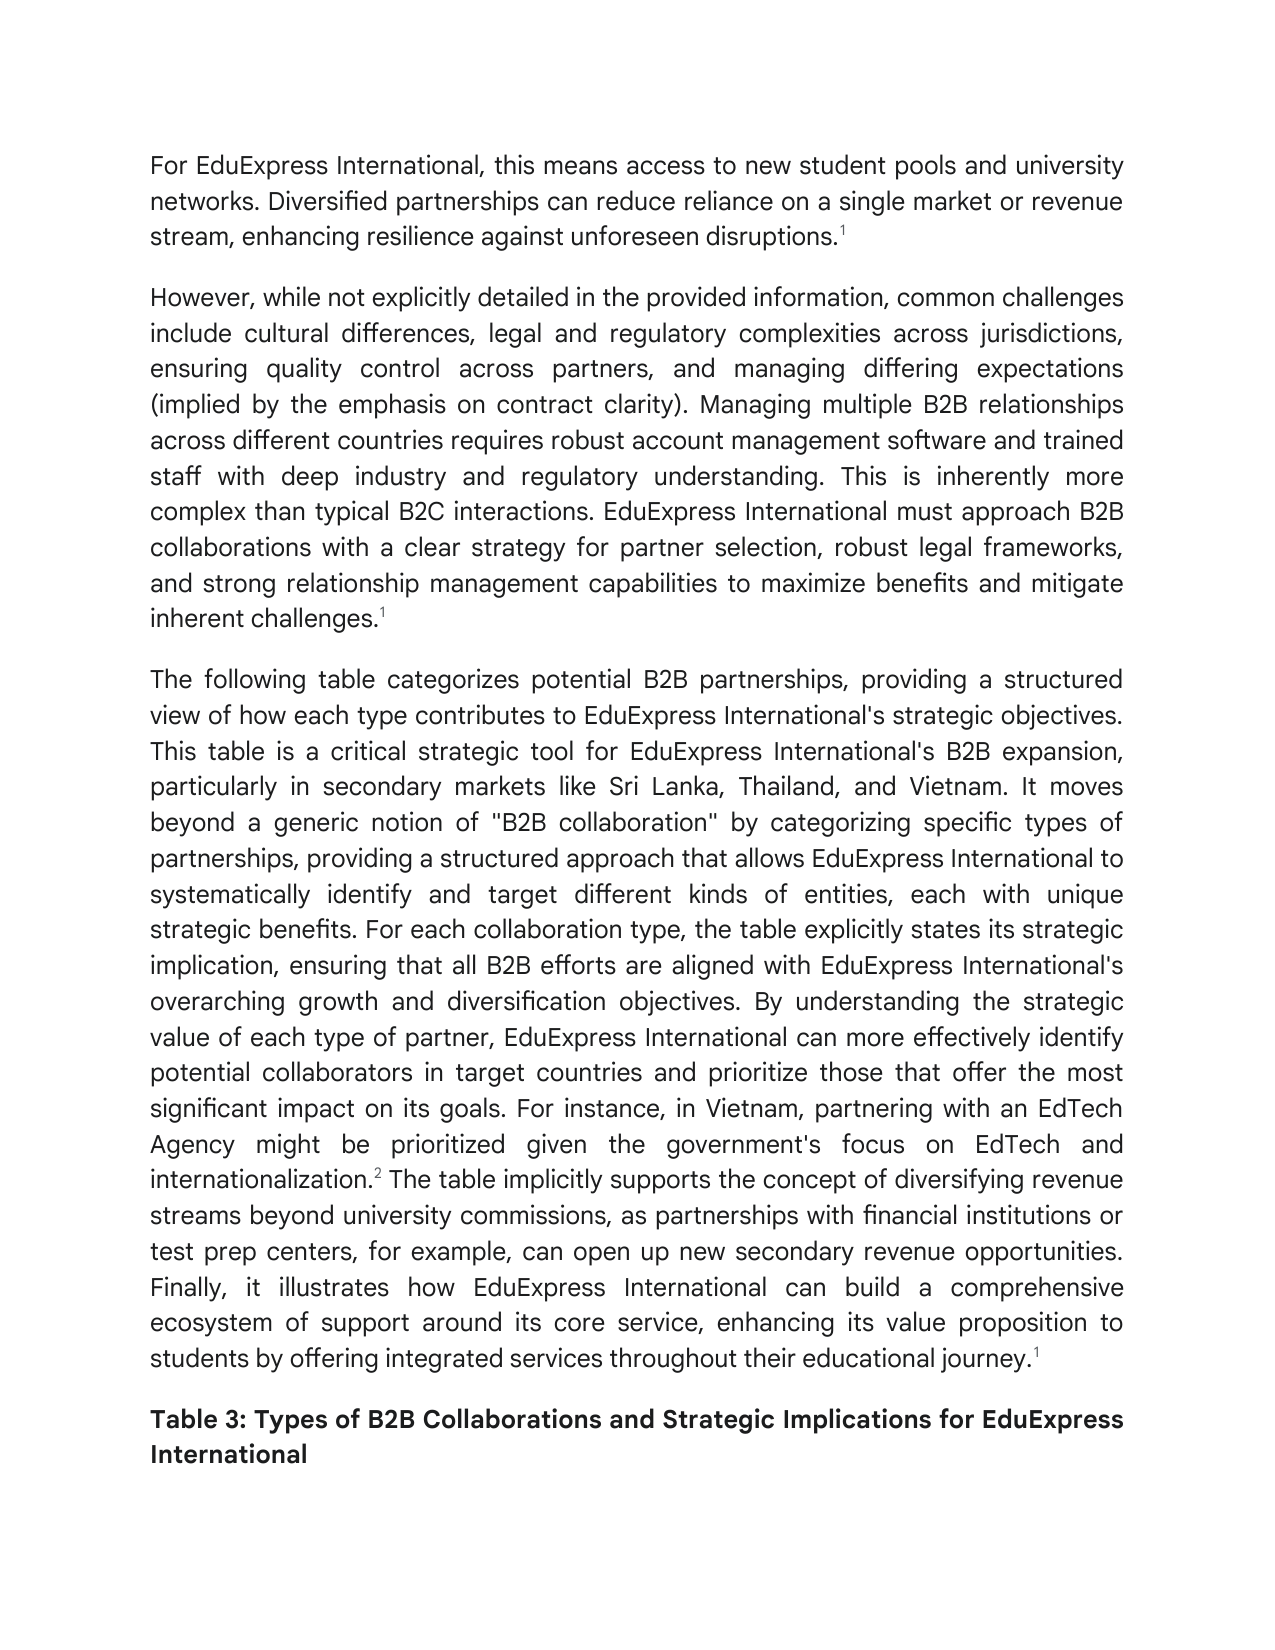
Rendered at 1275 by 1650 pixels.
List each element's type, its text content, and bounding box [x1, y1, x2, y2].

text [150, 150, 1125, 253]
text The following table categorizes potential B2B partnerships, providing a structured view of how each type contributes to EduExpress International's strategic objectives. This table is a critical strategic tool for EduExpress International's B2B expansion, particularly in secondary markets like Sri Lanka, Thailand, and Vietnam. It moves beyond a generic notion of "B2B collaboration" by categorizing specific types of partnerships, providing a structured approach that allows EduExpress International to systematically identify and target different kinds of entities, each with unique strategic benefits. For each collaboration type, the table explicitly states its strategic implication, ensuring that all B2B efforts are aligned with EduExpress International's overarching growth and diversification objectives. By understanding the strategic value of each type of partner, EduExpress International can more effectively identify potential collaborators in target countries and prioritize those that offer the most significant impact on its goals. For instance, in Vietnam, partnering with an EdTech Agency might be prioritized given the government's focus on EdTech and internationalization.2 The table implicitly supports the concept of diversifying revenue streams beyond university commissions, as partnerships with financial institutions or test prep centers, for example, can open up new secondary revenue opportunities. Finally, it illustrates how EduExpress International can build a comprehensive ecosystem of support around its core service, enhancing its value proposition to students by offering integrated services throughout their educational journey.1 [150, 664, 1125, 1375]
text However, while not explicitly detailed in the provided information, common challenges include cultural differences, legal and regulatory complexities across jurisdictions, ensuring quality control across partners, and managing differing expectations (implied by the emphasis on contract clarity). Managing multiple B2B relationships across different countries requires robust account management software and trained staff with deep industry and regulatory understanding. This is inherently more complex than typical B2C interactions. EduExpress International must approach B2B collaborations with a clear strategy for partner selection, robust legal frameworks, and strong relationship management capabilities to maximize benefits and mitigate inherent challenges.1 [150, 282, 1125, 635]
text Table 3: Types of B2B Collaborations and Strategic Implications for EduExpress International [150, 1404, 1125, 1471]
